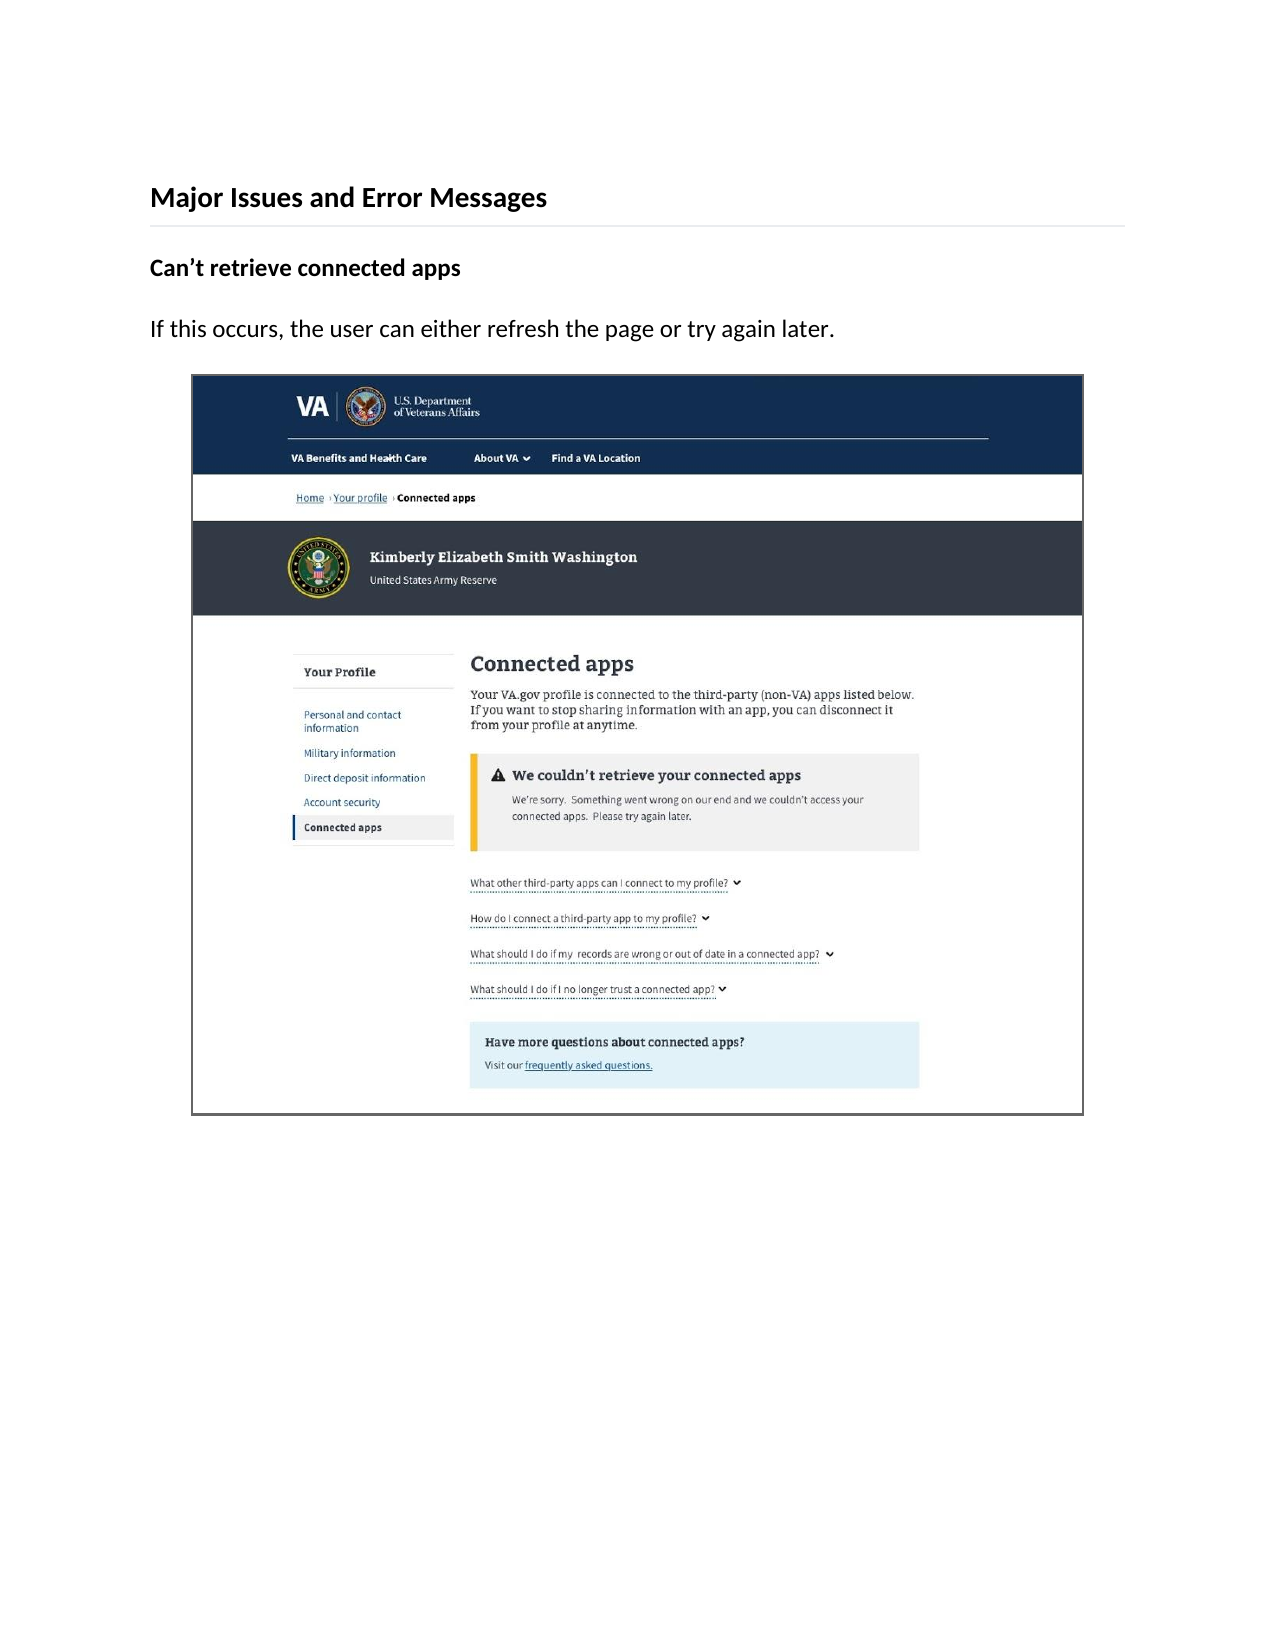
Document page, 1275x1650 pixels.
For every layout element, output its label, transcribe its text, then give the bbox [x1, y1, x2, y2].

text If this occurs, the user can either refresh the page or try again later. [150, 313, 1125, 374]
subtitle Major Issues and Error Messages [150, 179, 1125, 225]
text Can’t retrieve connected apps [150, 252, 1125, 282]
picture [193, 376, 1082, 1113]
